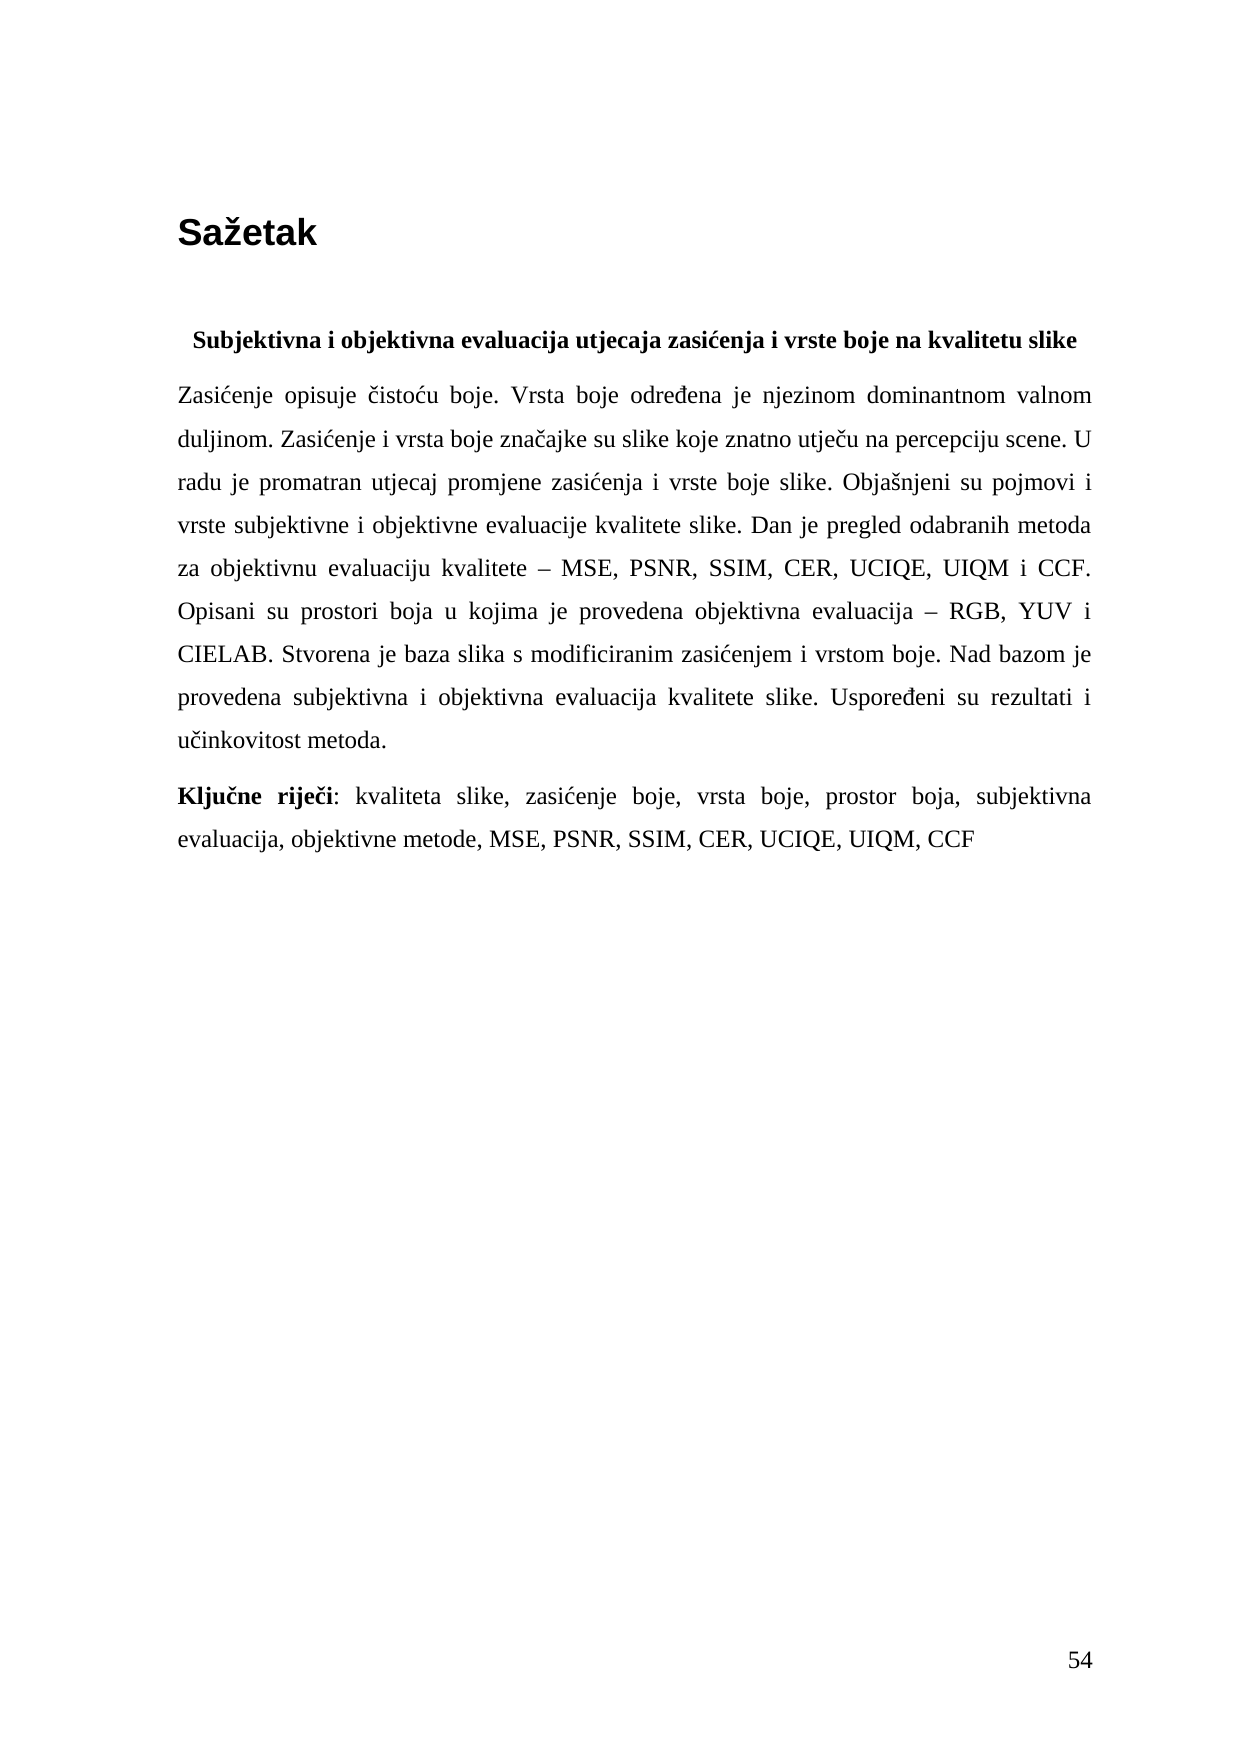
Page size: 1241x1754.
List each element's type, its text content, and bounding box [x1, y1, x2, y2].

text Zasićenje opisuje čistoću boje. Vrsta boje određena je njezinom dominantnom valnom duljinom. Zasićenje i vrsta boje značajke su slike koje znatno utječu na percepciju scene. U radu je promatran utjecaj promjene zasićenja i vrste boje slike. Objašnjeni su pojmovi i vrste subjektivne i objektivne evaluacije kvalitete slike. Dan je pregled odabranih metoda za objektivnu evaluaciju kvalitete – MSE, PSNR, SSIM, CER, UCIQE, UIQM i CCF. Opisani su prostori boja u kojima je provedena objektivna evaluacija – RGB, YUV i CIELAB. Stvorena je baza slika s modificiranim zasićenjem i vrstom boje. Nad bazom je provedena subjektivna i objektivna evaluacija kvalitete slike. Uspoređeni su rezultati i učinkovitost metoda. [177, 381, 1092, 754]
subtitle Sažetak [177, 210, 1092, 253]
text Ključne riječi: kvaliteta slike, zasićenje boje, vrsta boje, prostor boja, subjektivna evaluacija, objektivne metode, MSE, PSNR, SSIM, CER, UCIQE, UIQM, CCF [177, 781, 1092, 853]
text Subjektivna i objektivna evaluacija utjecaja zasićenja i vrste boje na kvalitetu slike [177, 325, 1092, 354]
